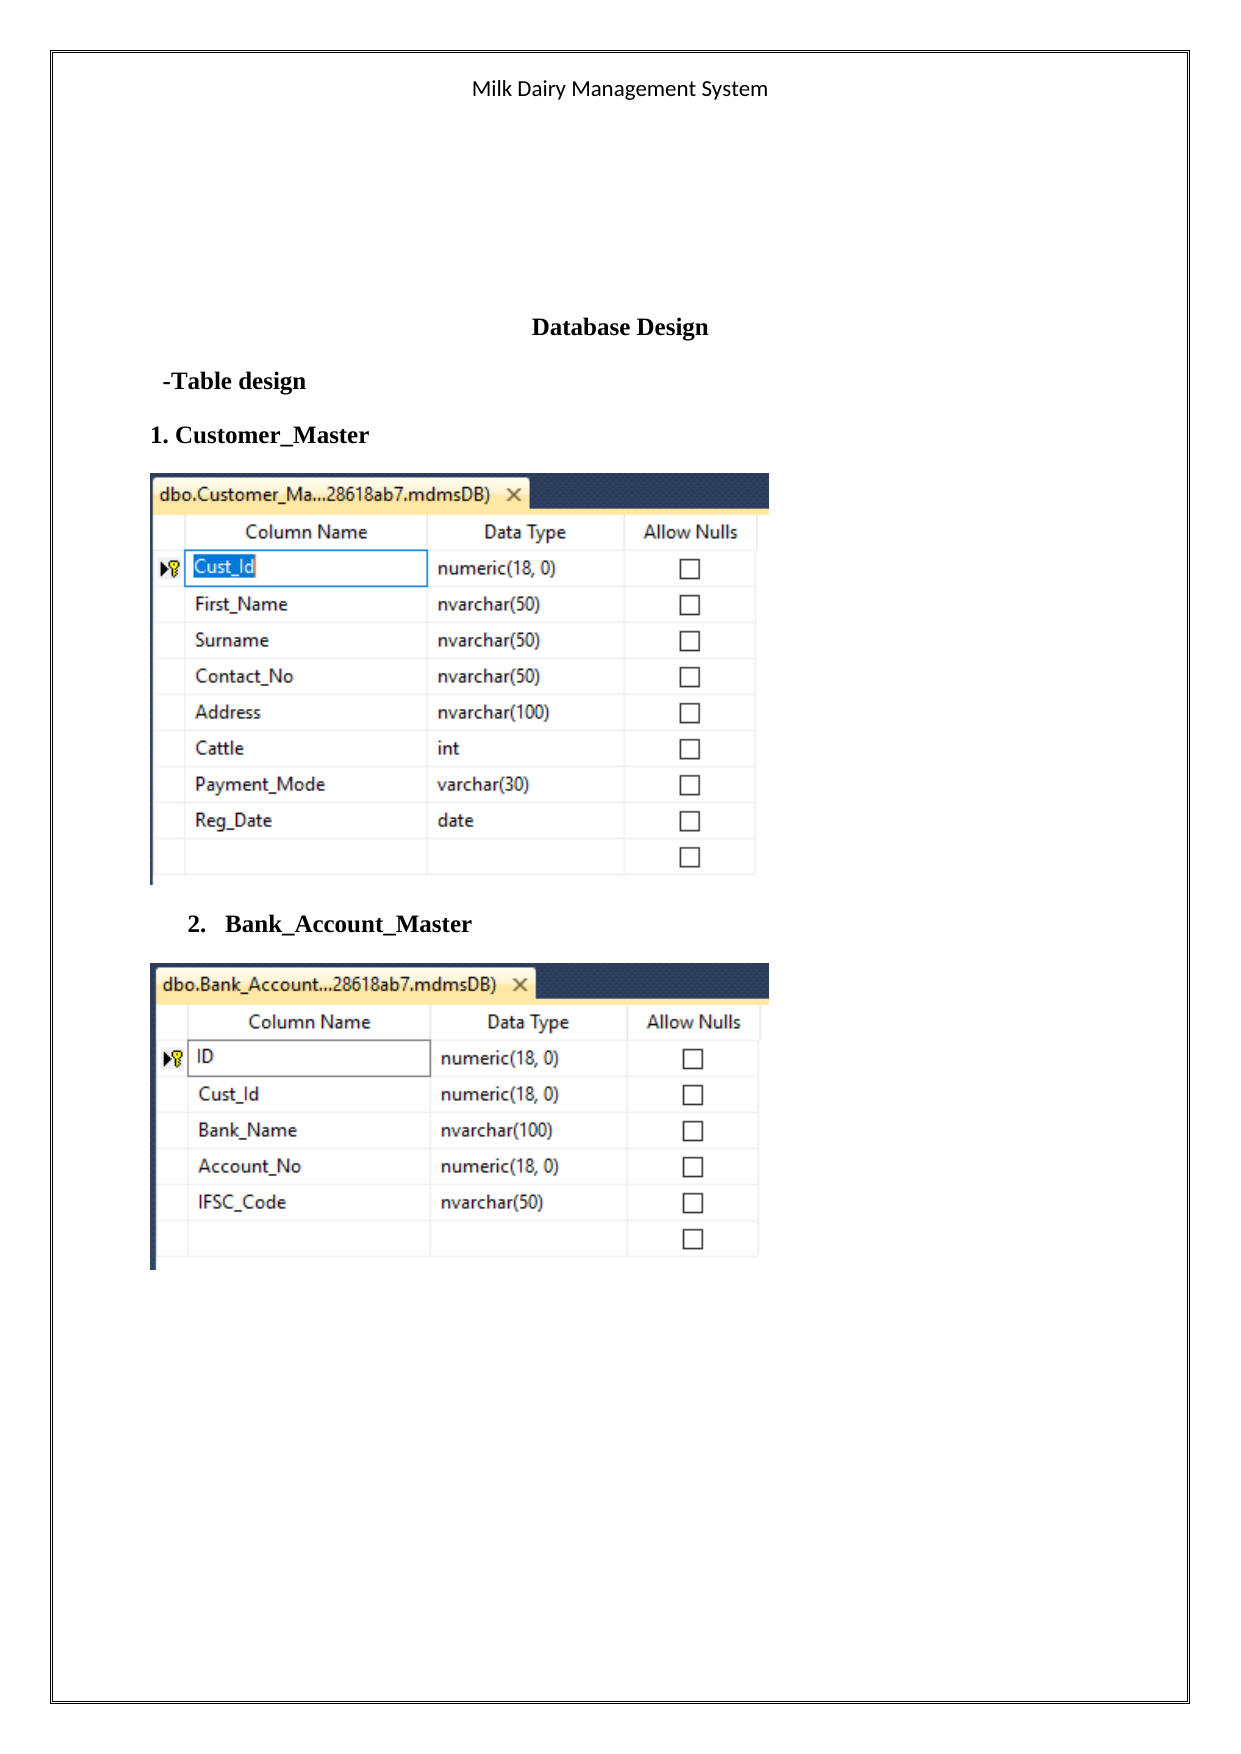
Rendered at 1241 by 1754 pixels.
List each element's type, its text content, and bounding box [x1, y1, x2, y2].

list Bank_Account_Master [187, 909, 1090, 938]
text Database Design [150, 312, 1090, 341]
picture [150, 473, 769, 885]
text -Table design [150, 366, 1090, 394]
text 1. Customer_Master [150, 420, 1090, 448]
picture [150, 963, 769, 1270]
